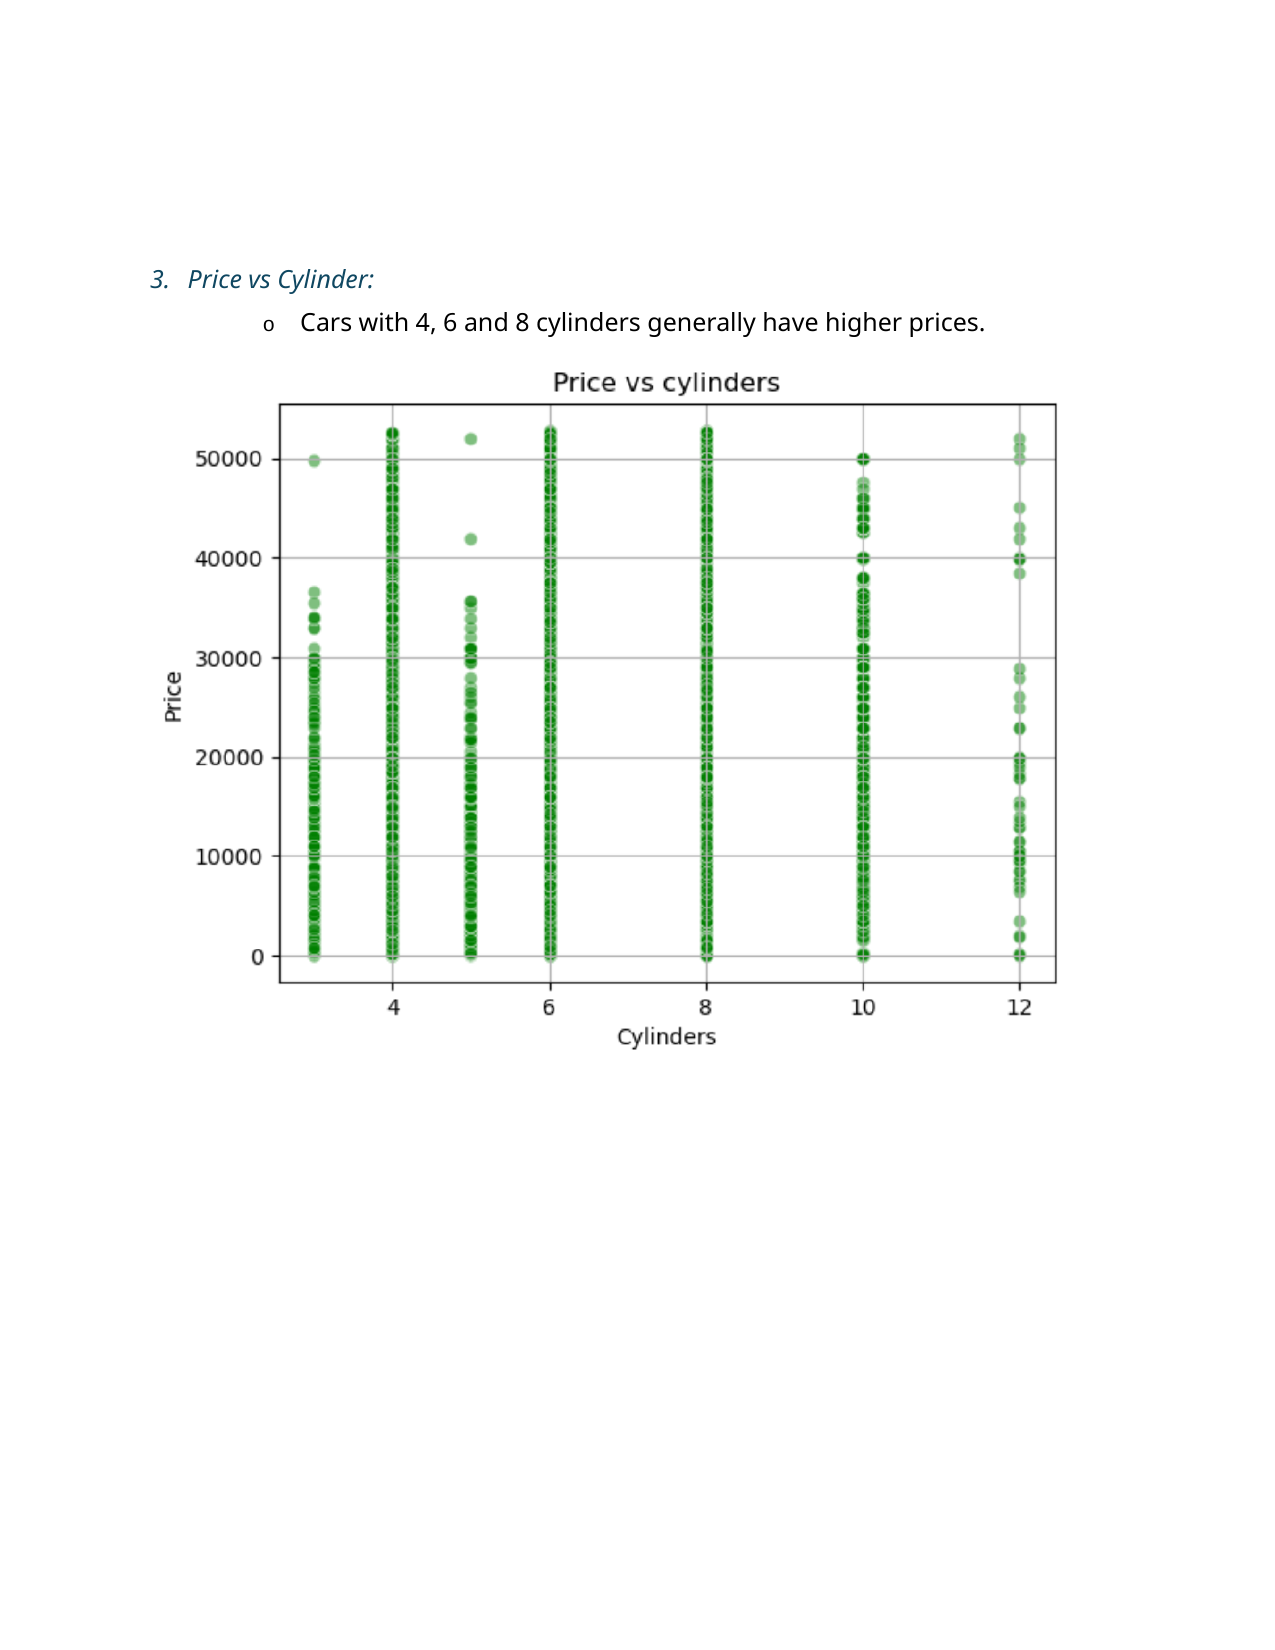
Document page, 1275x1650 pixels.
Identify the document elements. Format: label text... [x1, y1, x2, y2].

list Cars with 4, 6 and 8 cylinders generally have higher prices. [262, 305, 1125, 339]
subtitle Price vs Cylinder: [150, 262, 1125, 296]
picture [150, 360, 1082, 1059]
